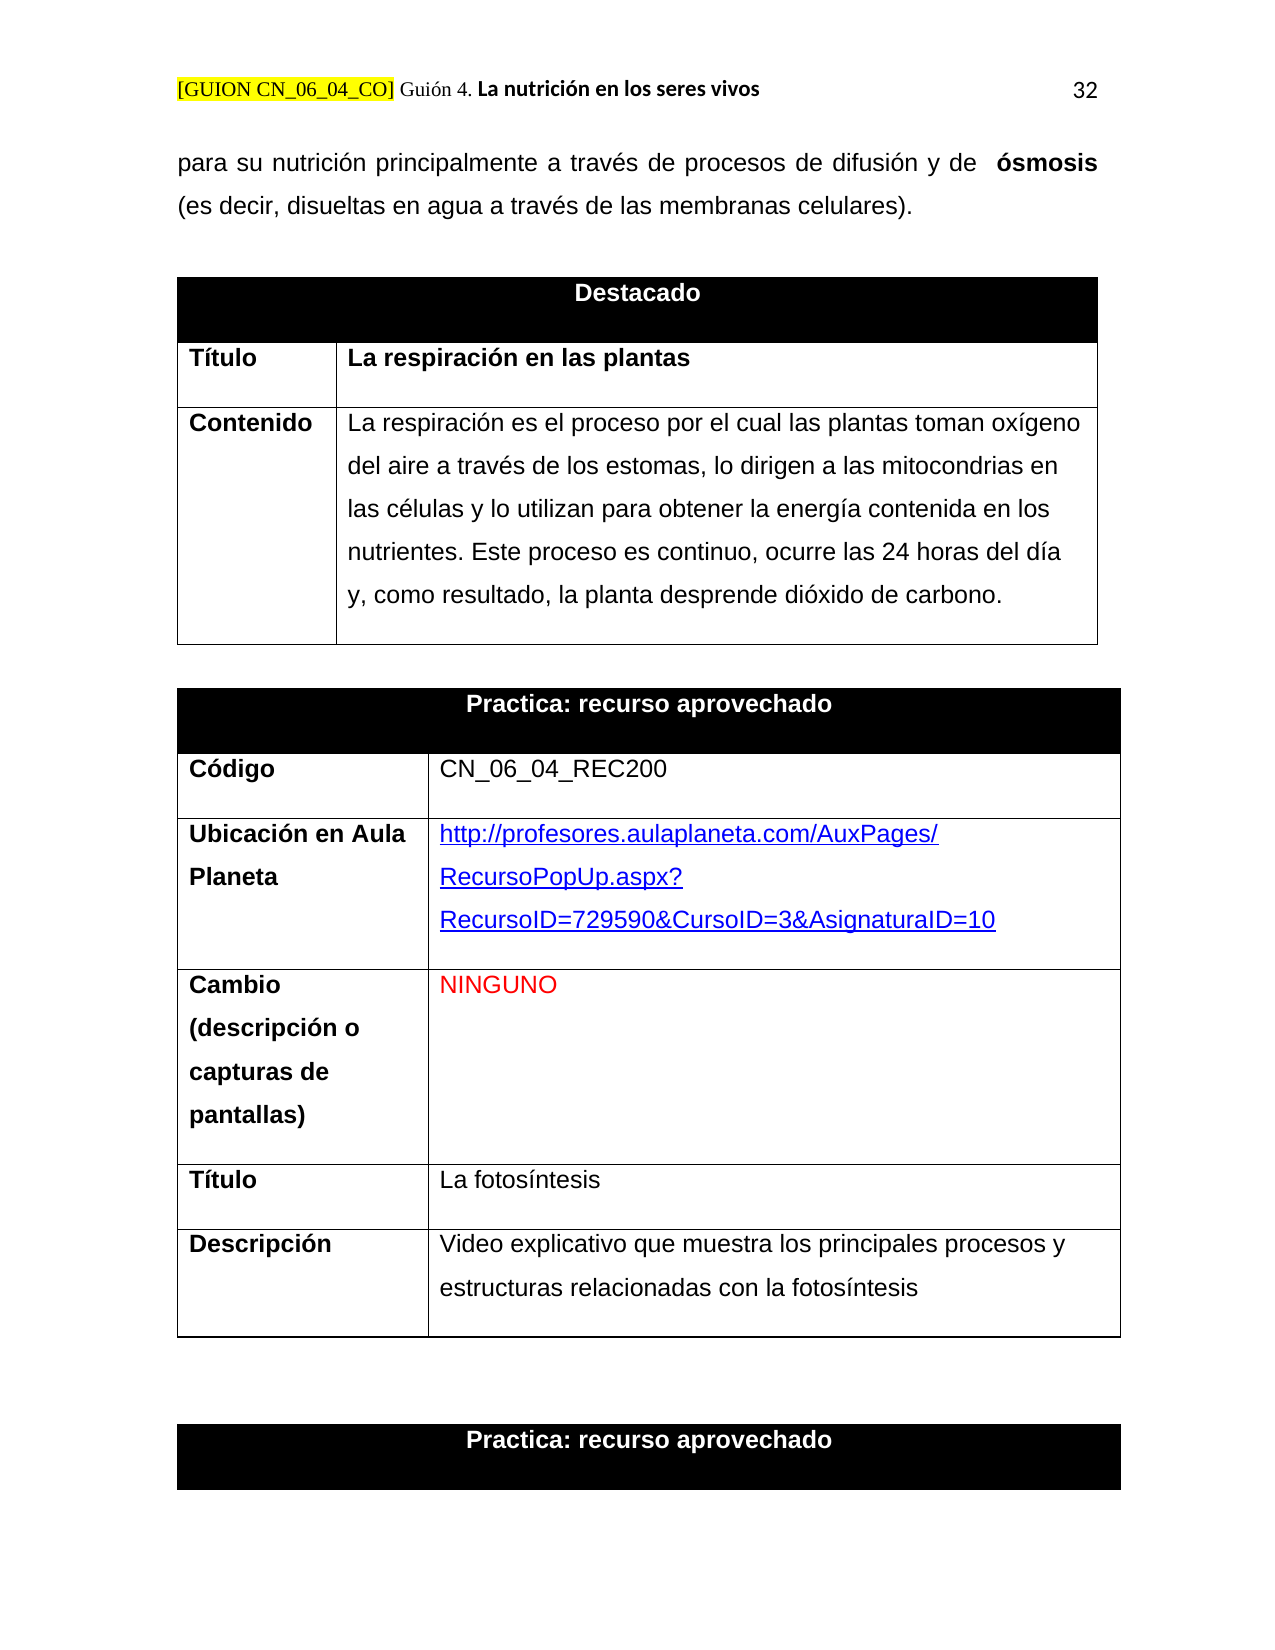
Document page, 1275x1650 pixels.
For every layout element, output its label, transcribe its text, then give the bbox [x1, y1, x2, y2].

table_header Destacado [178, 278, 1097, 342]
table_cell http://profesores.aulaplaneta.com/AuxPages/RecursoPopUp.aspx?RecursoID=729590&CursoID=3&AsignaturaID=10 [429, 819, 1120, 969]
table_header Practica: recurso aprovechado [178, 689, 1120, 753]
table_cell Video explicativo que muestra los principales procesos y estructuras relacionadas con la fotosíntesis [429, 1230, 1120, 1336]
table_cell NINGUNO [429, 970, 1120, 1163]
table_cell Código [178, 754, 428, 818]
table_cell Título [178, 1165, 428, 1228]
table_cell Ubicación en Aula Planeta [178, 819, 428, 969]
table_cell Título [178, 343, 336, 407]
table_cell Cambio (descripción o capturas de pantallas) [178, 970, 428, 1163]
table_header Practica: recurso aprovechado [178, 1425, 1120, 1489]
table_cell La respiración es el proceso por el cual las plantas toman oxígeno del aire a través de los estomas, lo dirigen a las mitocondrias en las células y lo utilizan para obtener la energía contenida en los nutrientes. Este proceso es continuo, ocurre las 24 horas del día y, como resultado, la planta desprende dióxido de carbono. [337, 408, 1097, 644]
table_cell Contenido [178, 408, 336, 644]
table_cell CN_06_04_REC200 [429, 754, 1120, 818]
table_cell La fotosíntesis [429, 1165, 1120, 1228]
table_cell La respiración en las plantas [337, 343, 1097, 407]
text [177, 148, 1098, 219]
table_cell Descripción [178, 1230, 428, 1336]
